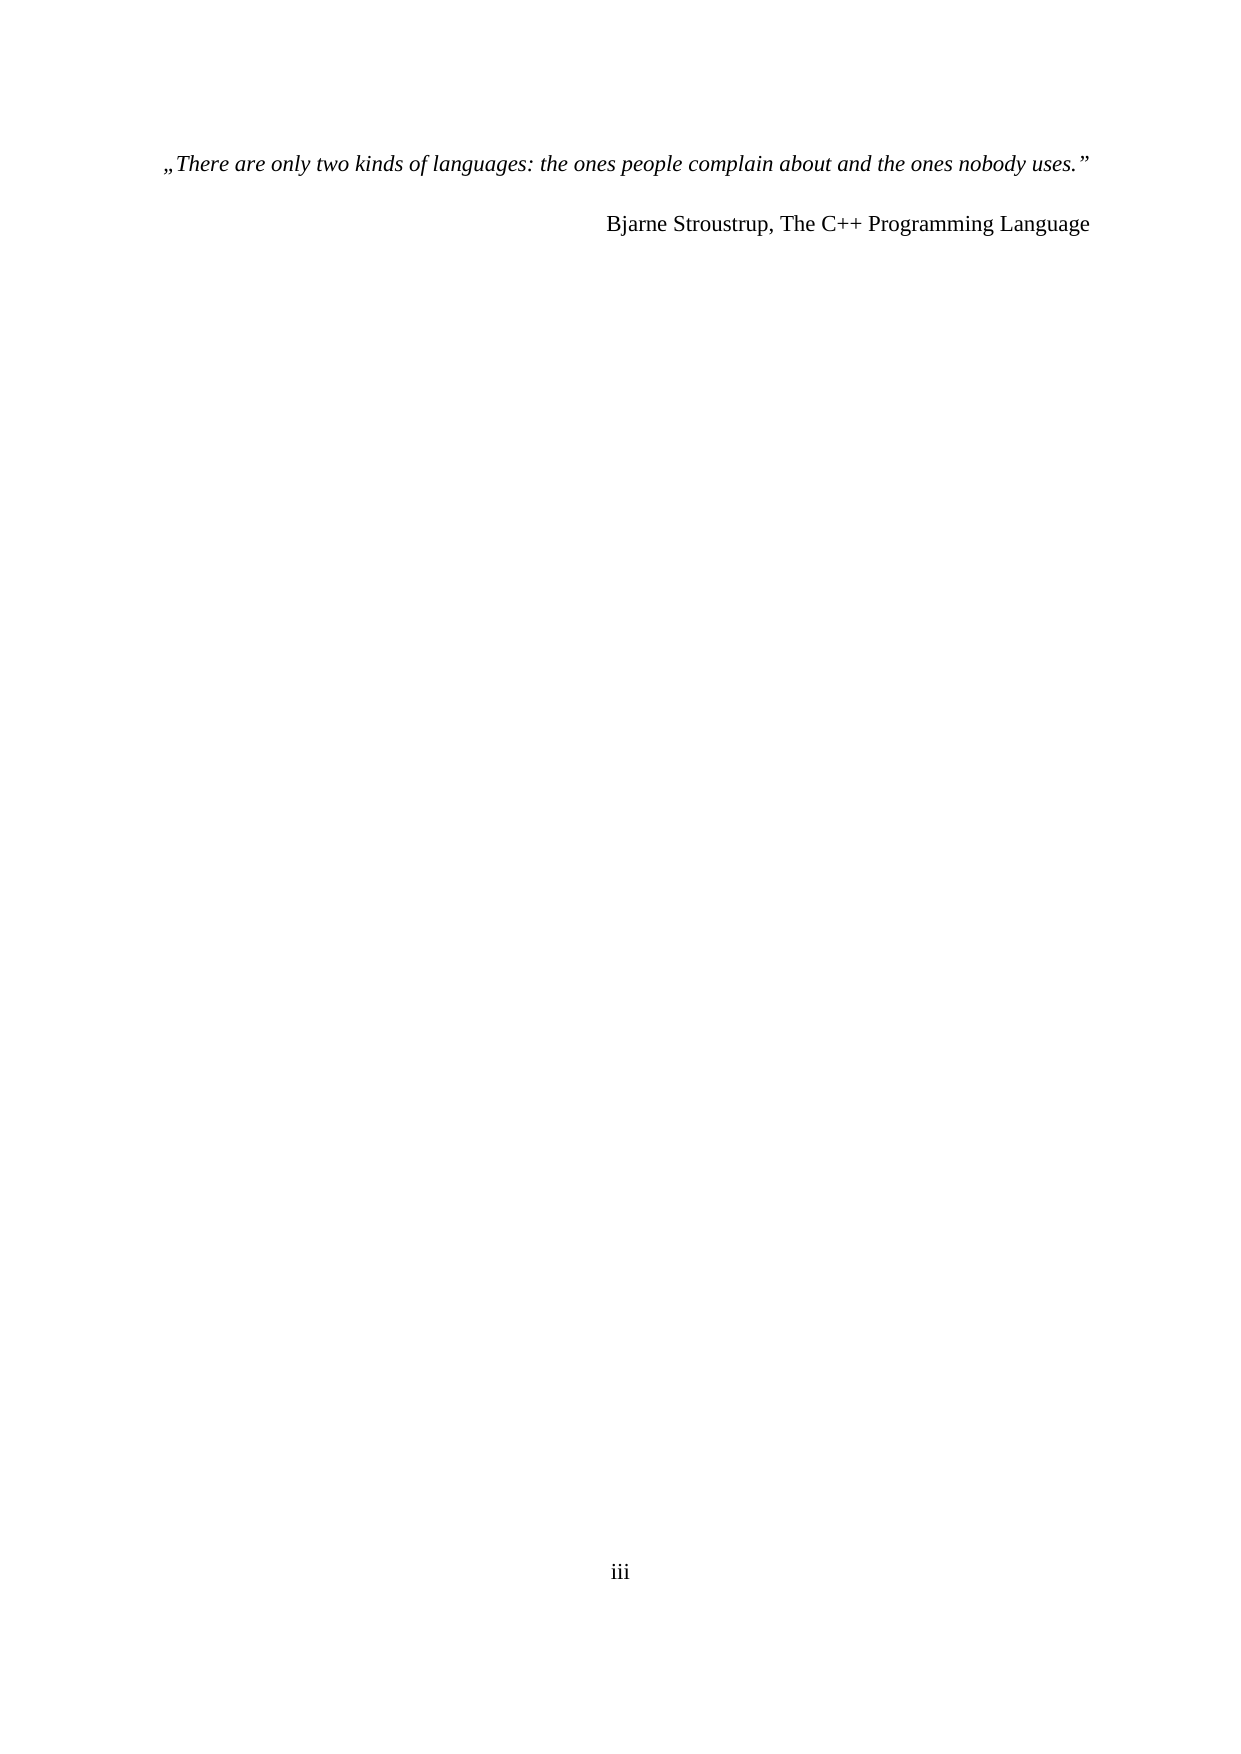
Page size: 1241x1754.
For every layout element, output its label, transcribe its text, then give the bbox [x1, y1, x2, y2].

text „There are only two kinds of languages: the ones people complain about and the ones nobody uses.” [150, 150, 1090, 176]
text Bjarne Stroustrup, The C++ Programming Language [150, 210, 1090, 237]
